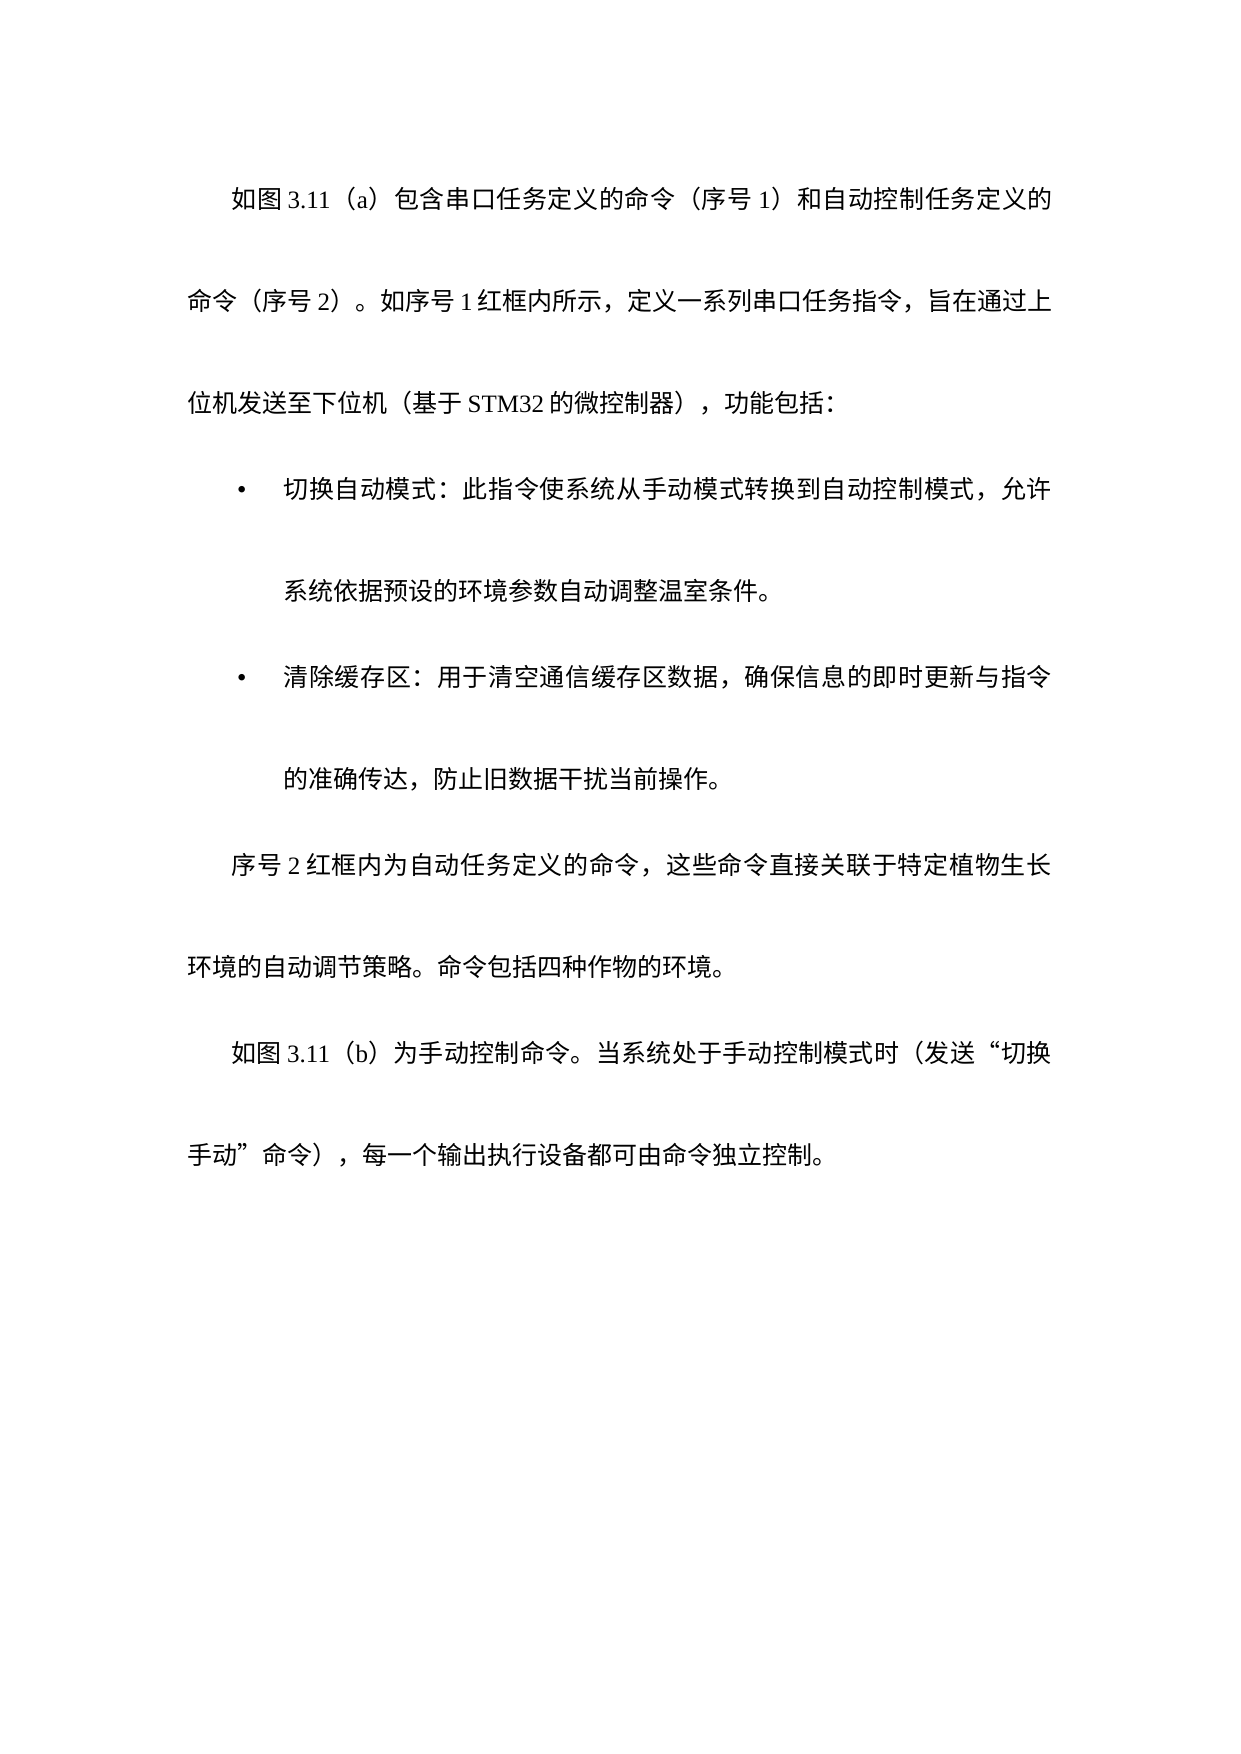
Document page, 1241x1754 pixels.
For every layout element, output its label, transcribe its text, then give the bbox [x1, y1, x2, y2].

list 清除缓存区：用于清空通信缓存区数据，确保信息的即时更新与指令的准确传达，防止旧数据干扰当前操作。 [237, 642, 1053, 811]
text 如图3.11（a）包含串口任务定义的命令（序号1）和自动控制任务定义的命令（序号2）。如序号1红框内所示，定义一系列串口任务指令，旨在通过上位机发送至下位机（基于STM32的微控制器），功能包括： [187, 164, 1053, 436]
list 切换自动模式：此指令使系统从手动模式转换到自动控制模式，允许系统依据预设的环境参数自动调整温室条件。 [237, 454, 1053, 623]
text 序号2红框内为自动任务定义的命令，这些命令直接关联于特定植物生长环境的自动调节策略。命令包括四种作物的环境。 [187, 829, 1053, 999]
text 如图3.11（b）为手动控制命令。当系统处于手动控制模式时（发送“切换手动”命令），每一个输出执行设备都可由命令独立控制。 [187, 1017, 1053, 1187]
